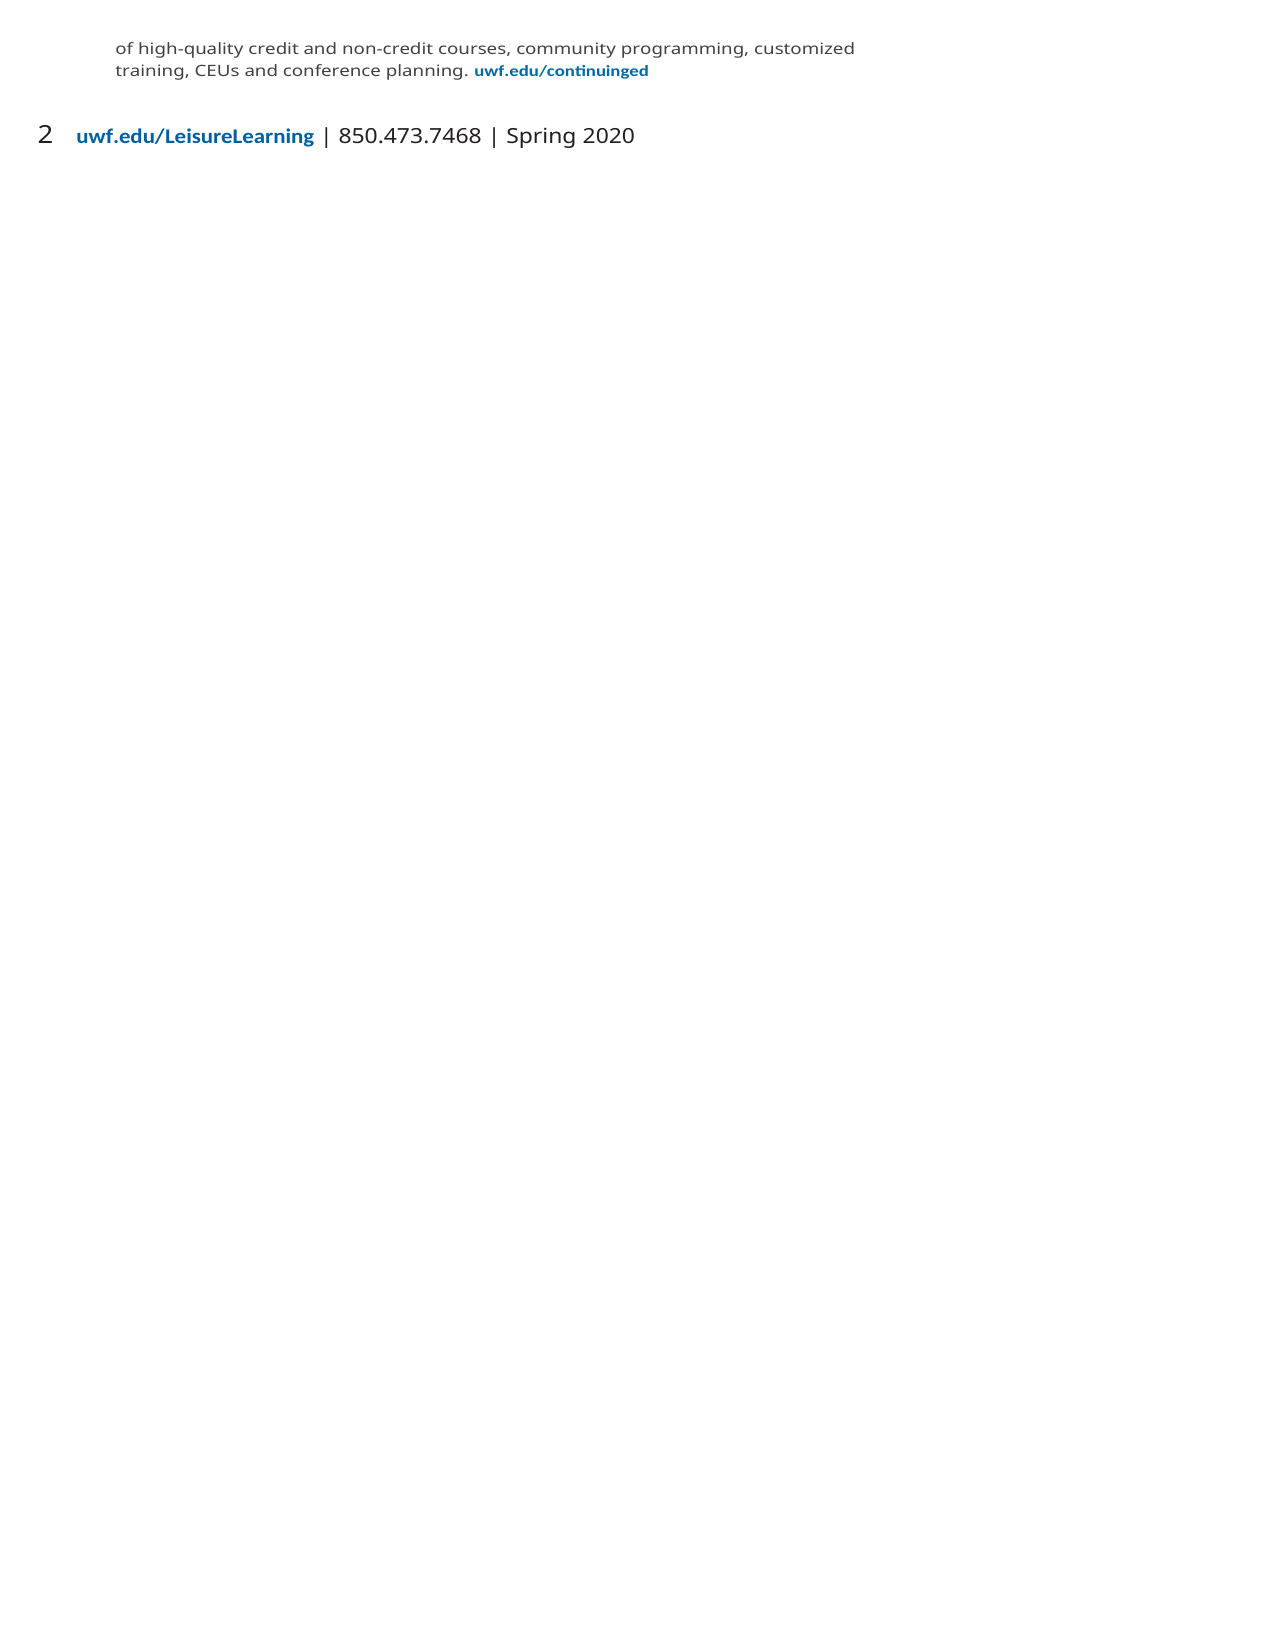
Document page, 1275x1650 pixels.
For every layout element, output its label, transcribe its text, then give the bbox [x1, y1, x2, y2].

text 2 uwf.edu/LeisureLearning | 850.473.7468 | Spring 2020 [37, 117, 1250, 151]
text of high-quality credit and non-credit courses, community programming, customized training, CEUs and conference planning. uwf.edu/continuinged [115, 37, 859, 81]
